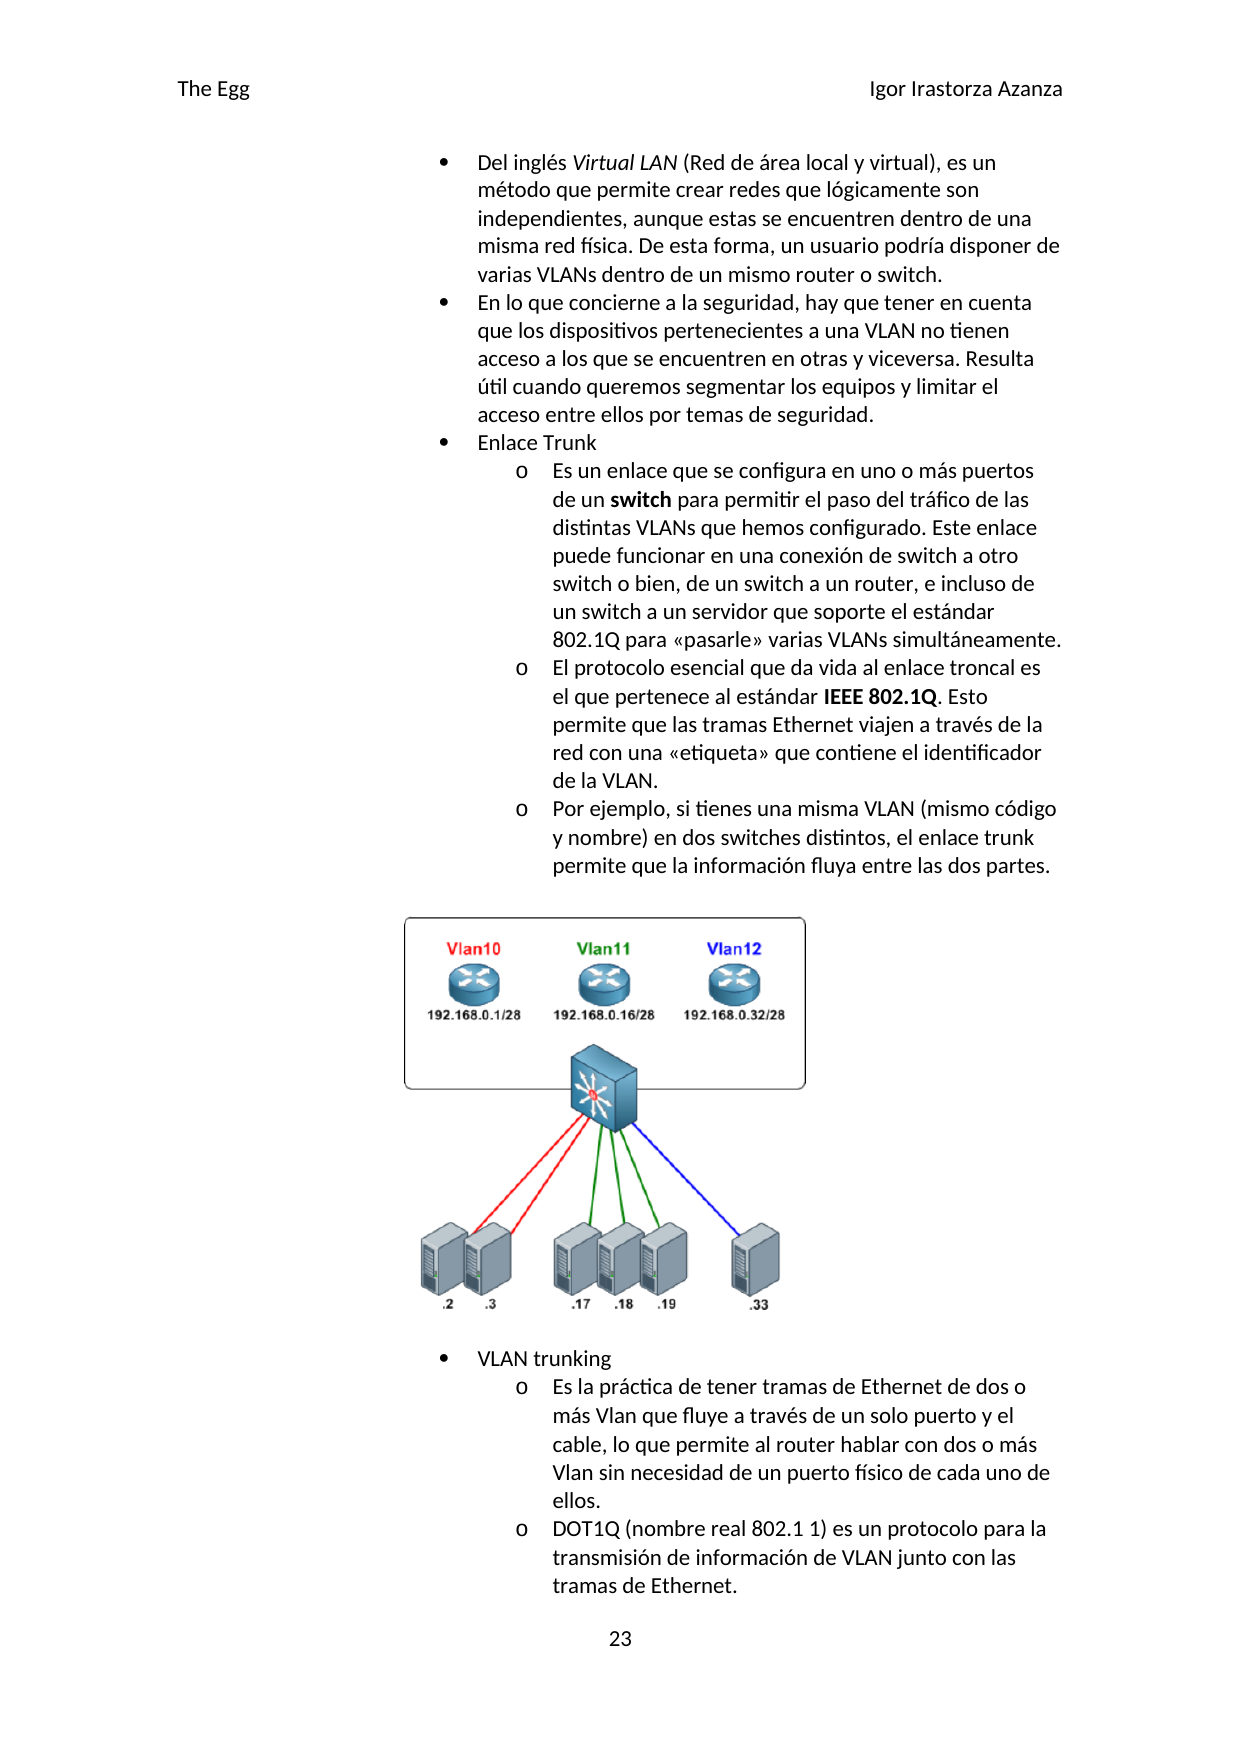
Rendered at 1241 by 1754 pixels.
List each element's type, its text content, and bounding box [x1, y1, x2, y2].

picture [378, 908, 862, 1316]
list Enlace Trunk [440, 428, 1063, 456]
list VLAN trunking [440, 1344, 1063, 1372]
list Del inglés Virtual LAN (Red de área local y virtual), es un método que permite crear redes que lógicamente son independientes, aunque estas se encuentren dentro de una misma red física. De esta forma, un usuario podría disponer de varias VLANs dentro de un mismo router o switch. [440, 148, 1063, 288]
list El protocolo esencial que da vida al enlace troncal es el que pertenece al estándar IEEE 802.1Q. Esto permite que las tramas Ethernet viajen a través de la red con una «etiqueta» que contiene el identificador de la VLAN. [515, 653, 1063, 794]
list En lo que concierne a la seguridad, hay que tener en cuenta que los dispositivos pertenecientes a una VLAN no tienen acceso a los que se encuentren en otras y viceversa. Resulta útil cuando queremos segmentar los equipos y limitar el acceso entre ellos por temas de seguridad. [440, 288, 1063, 428]
list DOT1Q (nombre real 802.1 1) es un protocolo para la transmisión de información de VLAN junto con las tramas de Ethernet. [515, 1514, 1063, 1599]
list Por ejemplo, si tienes una misma VLAN (mismo código y nombre) en dos switches distintos, el enlace trunk permite que la información fluya entre las dos partes. [515, 794, 1063, 879]
list Es un enlace que se configura en uno o más puertos de un switch para permitir el paso del tráfico de las distintas VLANs que hemos configurado. Este enlace puede funcionar en una conexión de switch a otro switch o bien, de un switch a un router, e incluso de un switch a un servidor que soporte el estándar 802.1Q para «pasarle» varias VLANs simultáneamente. [515, 456, 1063, 653]
list Es la práctica de tener tramas de Ethernet de dos o más Vlan que fluye a través de un solo puerto y el cable, lo que permite al router hablar con dos o más Vlan sin necesidad de un puerto físico de cada uno de ellos. [515, 1372, 1063, 1514]
